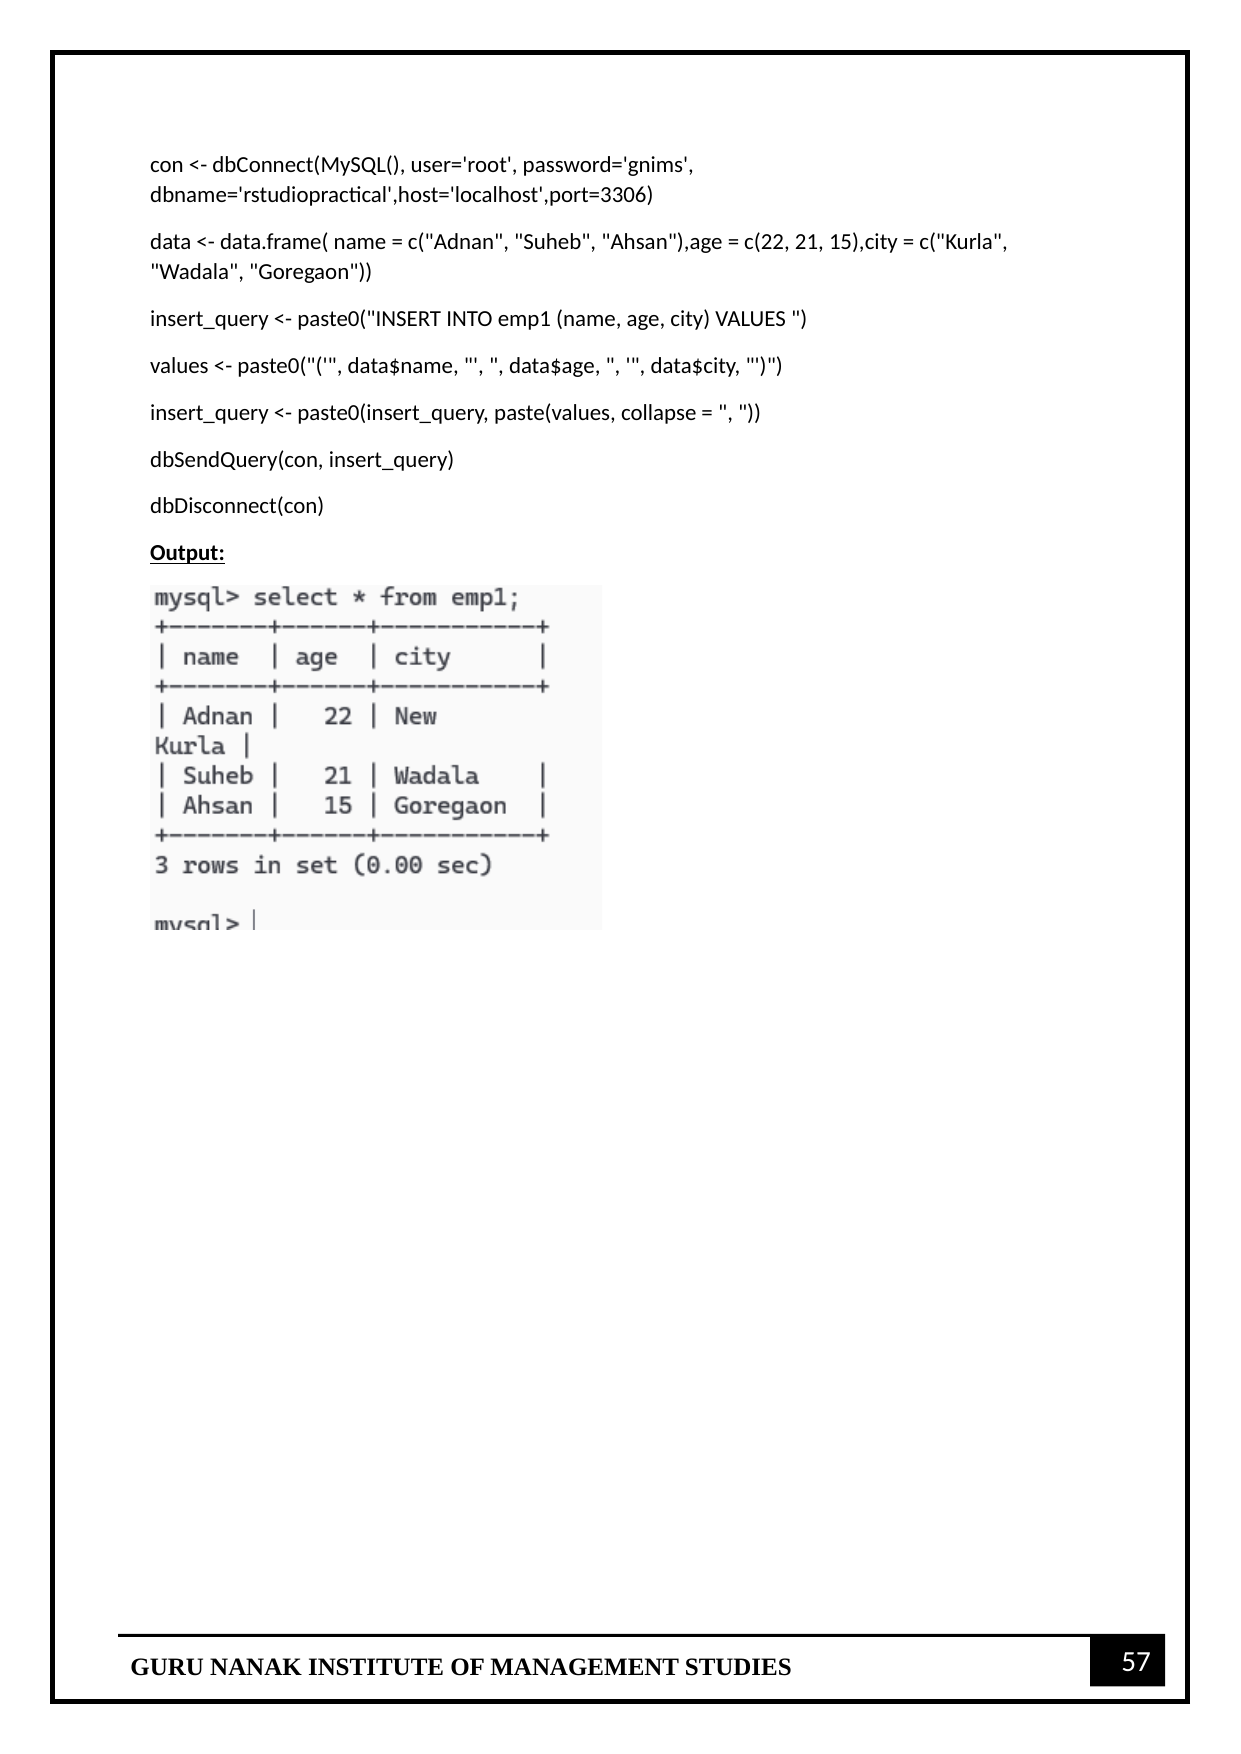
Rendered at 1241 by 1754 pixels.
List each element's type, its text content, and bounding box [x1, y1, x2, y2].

text insert_query <- paste0("INSERT INTO emp1 (name, age, city) VALUES ") [150, 304, 1090, 332]
text data <- data.frame( name = c("Adnan", "Suheb", "Ahsan"),age = c(22, 21, 15),city = c("Kurla", "Wadala", "Goregaon")) [150, 227, 1090, 285]
text Output: [150, 538, 1090, 567]
text dbSendQuery(con, insert_query) [150, 445, 1090, 473]
picture [150, 585, 603, 930]
text insert_query <- paste0(insert_query, paste(values, collapse = ", ")) [150, 398, 1090, 426]
text con <- dbConnect(MySQL(), user='root', password='gnims', dbname='rstudiopractical',host='localhost',port=3306) [150, 150, 1090, 208]
text values <- paste0("('", data$name, "', ", data$age, ", '", data$city, "')") [150, 351, 1090, 379]
text dbDisconnect(con) [150, 492, 1090, 520]
